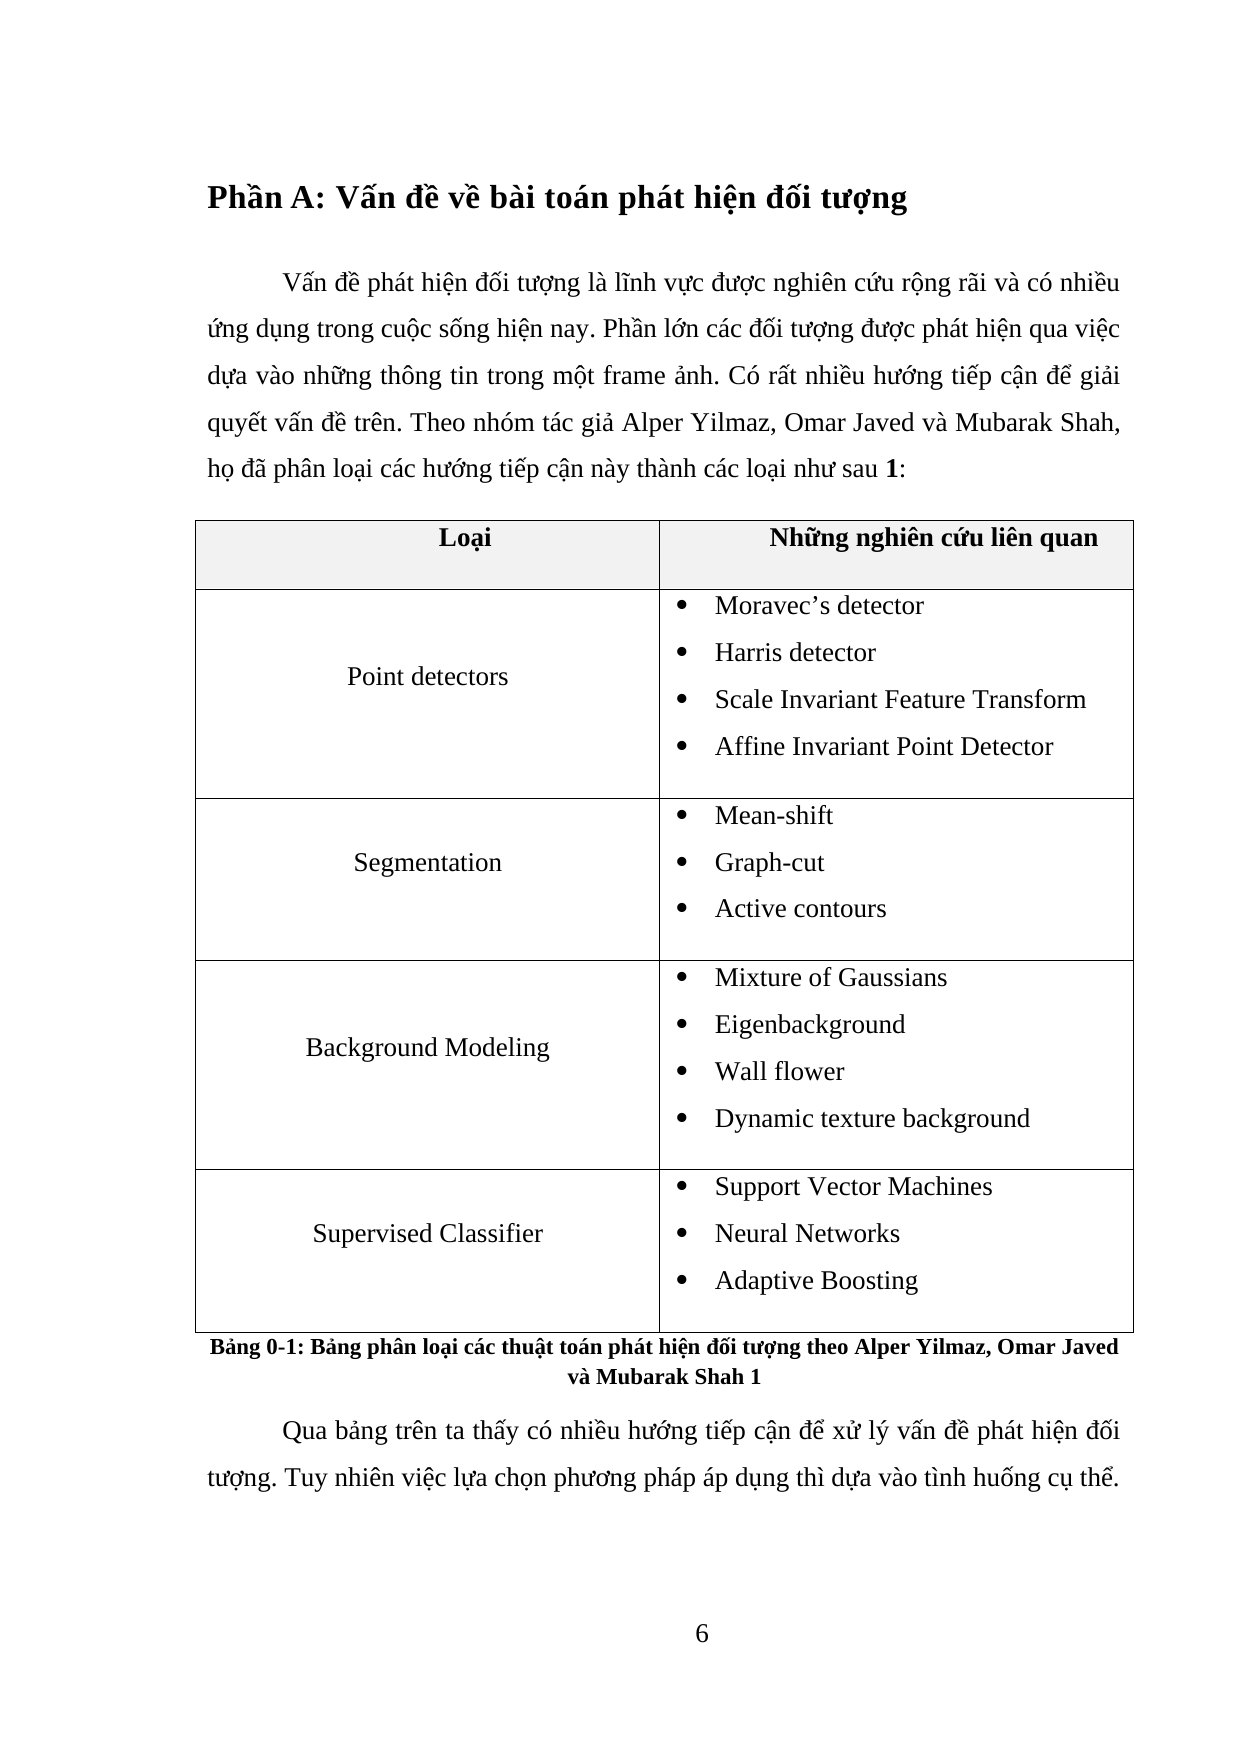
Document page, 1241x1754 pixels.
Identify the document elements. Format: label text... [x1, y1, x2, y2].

table_cell Supervised Classifier [196, 1170, 659, 1332]
table_cell Mean-shift Graph-cut Active contours [660, 799, 1133, 960]
table_cell Moravec’s detector Harris detector Scale Invariant Feature Transform Affine Invariant Point Detector [660, 590, 1133, 798]
table_cell Support Vector Machines Neural Networks Adaptive Boosting [660, 1170, 1133, 1332]
text Qua bảng trên ta thấy có nhiều hướng tiếp cận để xử lý vấn đề phát hiện đối tượng. Tuy nhiên việc lựa chọn phương pháp áp dụng thì dựa vào tình huống cụ thể. [207, 1414, 1122, 1492]
table_cell Mixture of Gaussians Eigenbackground Wall flower Dynamic texture background [660, 961, 1133, 1169]
text Vấn đề phát hiện đối tượng là lĩnh vực được nghiên cứu rộng rãi và có nhiều ứng dụng trong cuộc sống hiện nay. Phần lớn các đối tượng được phát hiện qua việc dựa vào những thông tin trong một frame ảnh. Có rất nhiều hướng tiếp cận để giải quyết vấn đề trên. Theo nhóm tác giả Alper Yilmaz, Omar Javed và Mubarak Shah, họ đã phân loại các hướng tiếp cận này thành các loại như sau : [207, 266, 1122, 483]
table_header Những nghiên cứu liên quan [660, 521, 1133, 588]
text Phần A: Vấn đề về bài toán phát hiện đối tượng [207, 177, 1122, 215]
table_cell Background Modeling [196, 961, 659, 1169]
table_header Loại [196, 521, 659, 588]
table_cell Segmentation [196, 799, 659, 960]
table_cell Point detectors [196, 590, 659, 798]
text Bảng -: Bảng phân loại các thuật toán phát hiện đối tượng theo Alper Yilmaz, Omar Javed và Mubarak Shah [207, 1333, 1122, 1389]
